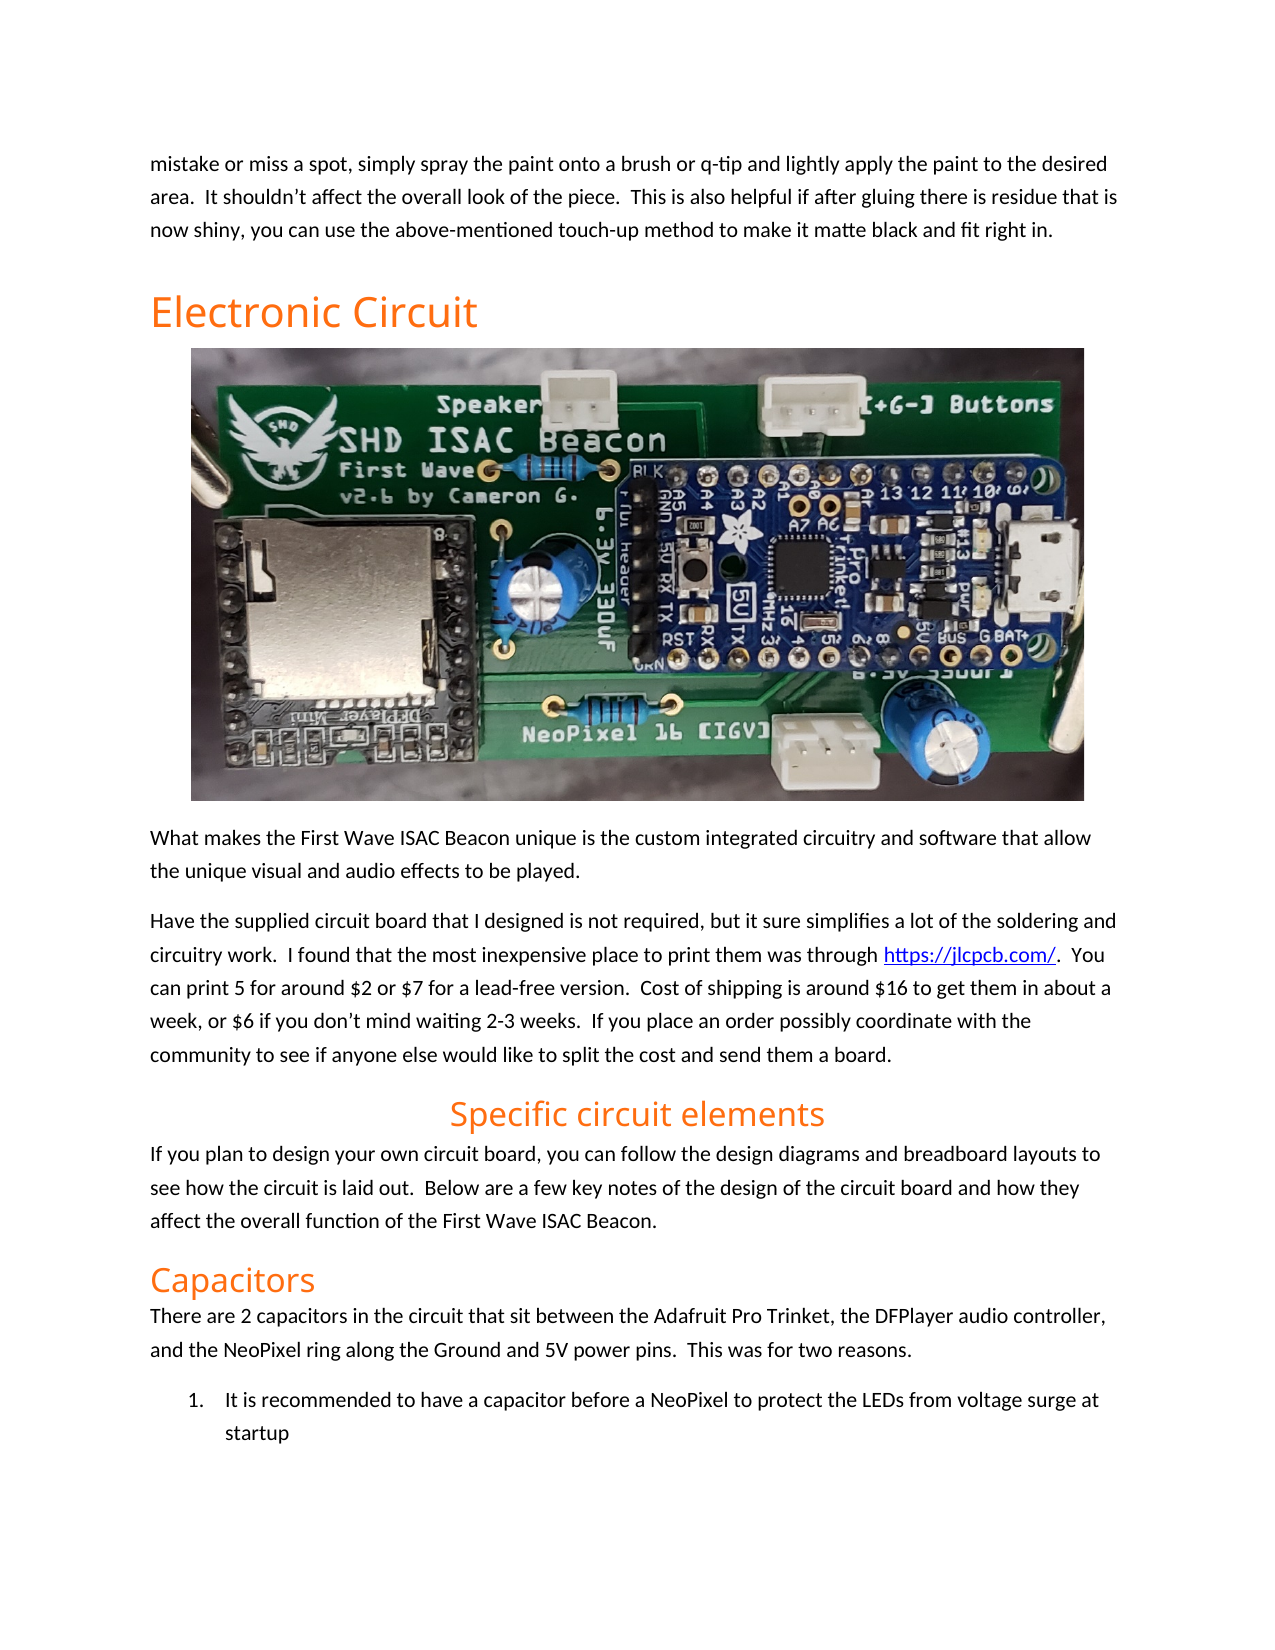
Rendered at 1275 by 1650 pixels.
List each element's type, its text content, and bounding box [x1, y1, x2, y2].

text Have the supplied circuit board that I designed is not required, but it sure simplifies a lot of the soldering and circuitry work. I found that the most inexpensive place to print them was through https://jlcpcb.com/. You can print 5 for around $2 or $7 for a lead-free version. Cost of shipping is around $16 to get them in about a week, or $6 if you don’t mind waiting 2-3 weeks. If you place an order possibly coordinate with the community to see if anyone else would like to split the cost and send them a board. [150, 907, 1125, 1067]
subtitle Specific circuit elements [150, 1091, 1125, 1136]
list It is recommended to have a capacitor before a NeoPixel to protect the LEDs from voltage surge at startup [187, 1386, 1125, 1446]
subtitle Capacitors [150, 1257, 1125, 1302]
subtitle Electronic Circuit [150, 283, 1125, 340]
picture [191, 348, 1085, 801]
text There are 2 capacitors in the circuit that sit between the Adafruit Pro Trinket, the DFPlayer audio controller, and the NeoPixel ring along the Ground and 5V power pins. This was for two reasons. [150, 1302, 1125, 1362]
text What makes the First Wave ISAC Beacon unique is the custom integrated circuitry and software that allow the unique visual and audio effects to be played. [150, 824, 1125, 884]
text If you plan to design your own circuit board, you can follow the design diagrams and breadboard layouts to see how the circuit is laid out. Below are a few key notes of the design of the circuit board and how they affect the overall function of the First Wave ISAC Beacon. [150, 1140, 1125, 1234]
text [150, 150, 1125, 243]
